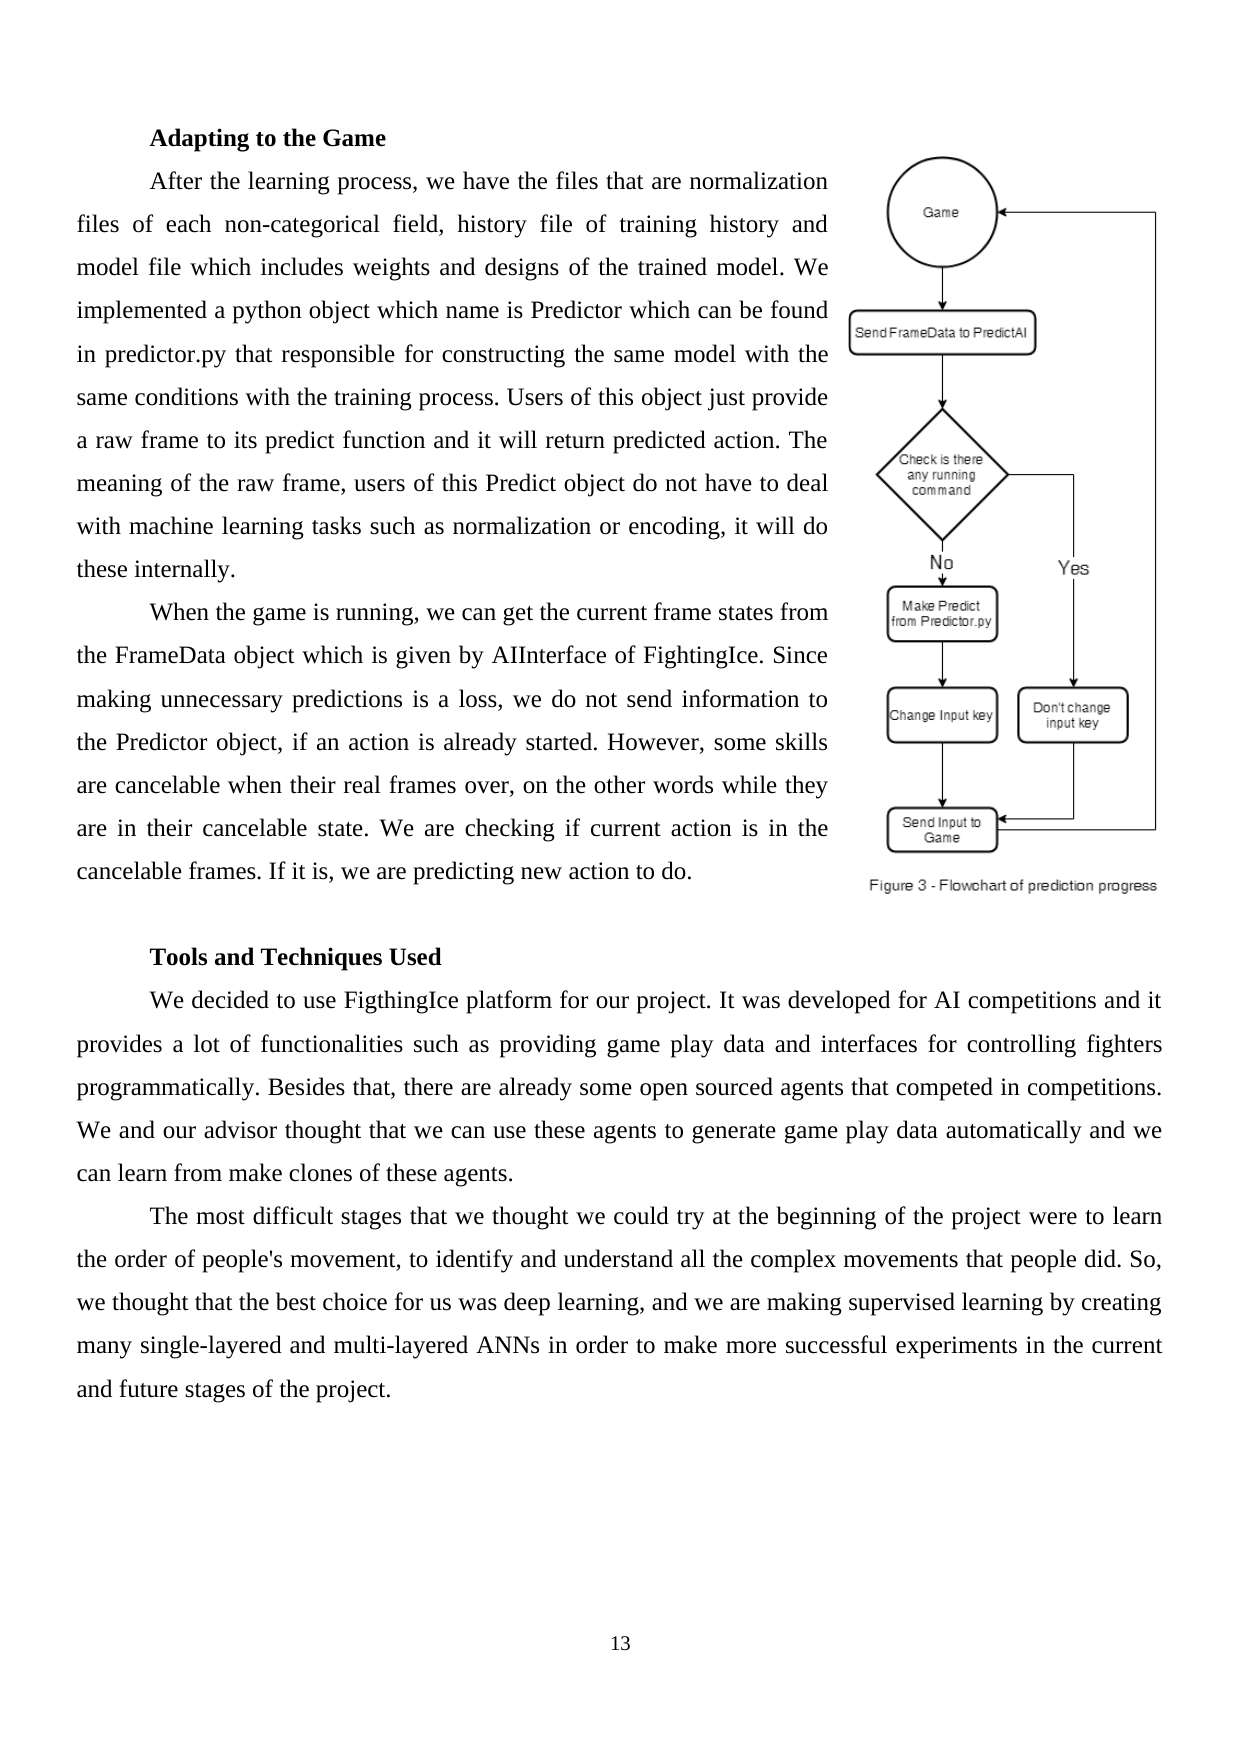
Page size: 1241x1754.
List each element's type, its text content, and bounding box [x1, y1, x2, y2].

text We decided to use FigthingIce platform for our project. It was developed for AI competitions and it provides a lot of functionalities such as providing game play data and interfaces for controlling fighters programmatically. Besides that, there are already some open sourced agents that competed in competitions. We and our advisor thought that we can use these agents to generate game play data automatically and we can learn from make clones of these agents. [76, 986, 1164, 1187]
text When the game is running, we can get the current frame states from the FrameData object which is given by AIInterface of FightingIce. Since making unnecessary predictions is a loss, we do not send information to the Predictor object, if an action is already started. However, some skills are cancelable when their real frames over, on the other words while they are in their cancelable state. We are checking if current action is in the cancelable frames. If it is, we are predicting new action to do. [76, 597, 848, 885]
picture [848, 156, 1178, 896]
text Tools and Techniques Used [76, 942, 1164, 971]
text After the learning process, we have the files that are normalization files of each non-categorical field, history file of training history and model file which includes weights and designs of the trained model. We implemented a python object which name is Predictor which can be found in predictor.py that responsible for constructing the same model with the same conditions with the training process. Users of this object just provide a raw frame to its predict function and it will return predicted action. The meaning of the raw frame, users of this Predict object do not have to deal with machine learning tasks such as normalization or encoding, it will do these internally. [76, 166, 848, 583]
text Adapting to the Game [76, 123, 1164, 152]
text The most difficult stages that we thought we could try at the beginning of the project were to learn the order of people's movement, to identify and understand all the complex movements that people did. So, we thought that the best choice for us was deep learning, and we are making supervised learning by creating many single-layered and multi-layered ANNs in order to make more successful experiments in the current and future stages of the project. [76, 1201, 1164, 1402]
